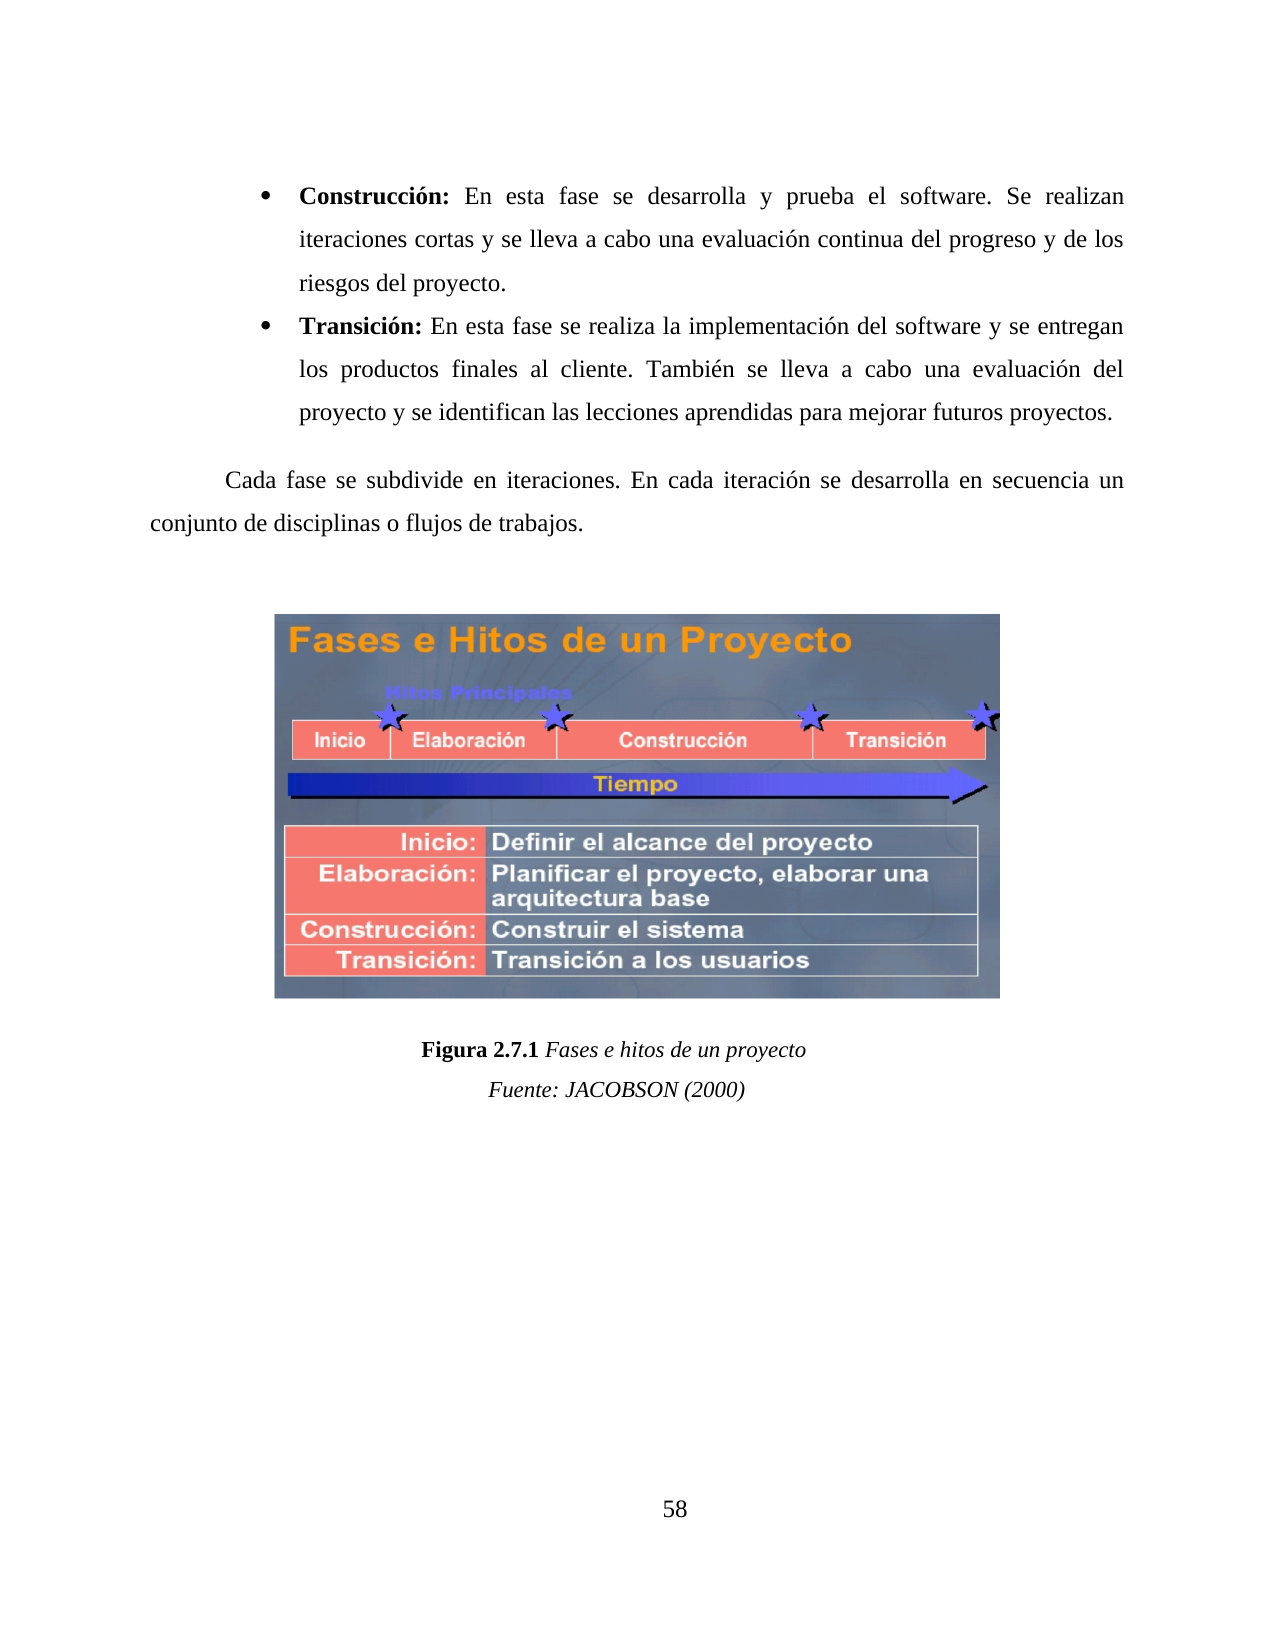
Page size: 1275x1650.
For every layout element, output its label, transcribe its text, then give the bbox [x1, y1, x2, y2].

text Cada fase se subdivide en iteraciones. En cada iteración se desarrolla en secuencia un conjunto de disciplinas o flujos de trabajos. [150, 465, 1125, 537]
list Construcción: En esta fase se desarrolla y prueba el software. Se realizan iteraciones cortas y se lleva a cabo una evaluación continua del progreso y de los riesgos del proyecto. [261, 181, 1125, 296]
picture [271, 612, 1004, 1001]
list Transición: En esta fase se realiza la implementación del software y se entregan los productos finales al cliente. También se lleva a cabo una evaluación del proyecto y se identifican las lecciones aprendidas para mejorar futuros proyectos. [261, 311, 1125, 426]
